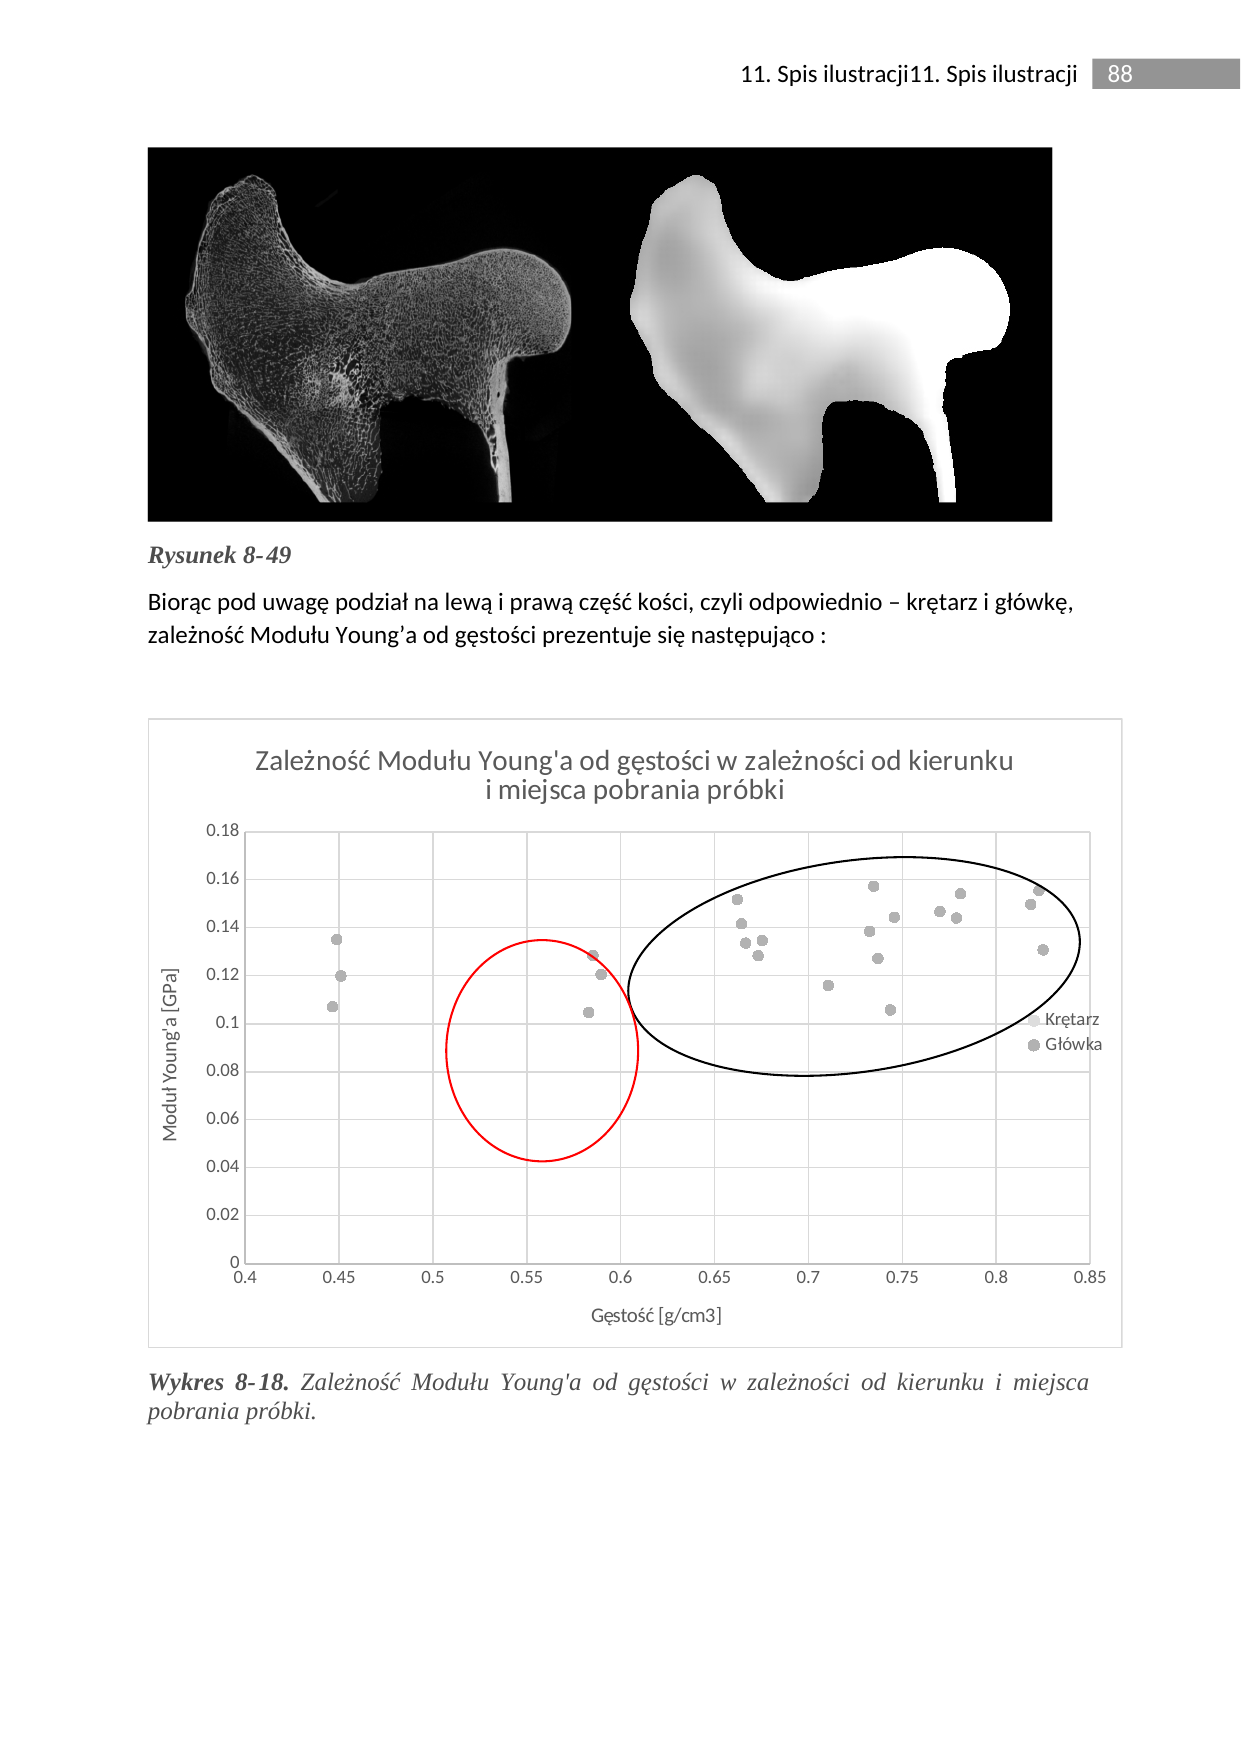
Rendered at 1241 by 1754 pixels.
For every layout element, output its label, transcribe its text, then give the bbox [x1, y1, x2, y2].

text Biorąc pod uwagę podział na lewą i prawą część kości, czyli odpowiednio – krętarz i główkę, zależność Modułu Young’a od gęstości prezentuje się następująco : [148, 586, 1092, 649]
picture [147, 147, 1053, 522]
